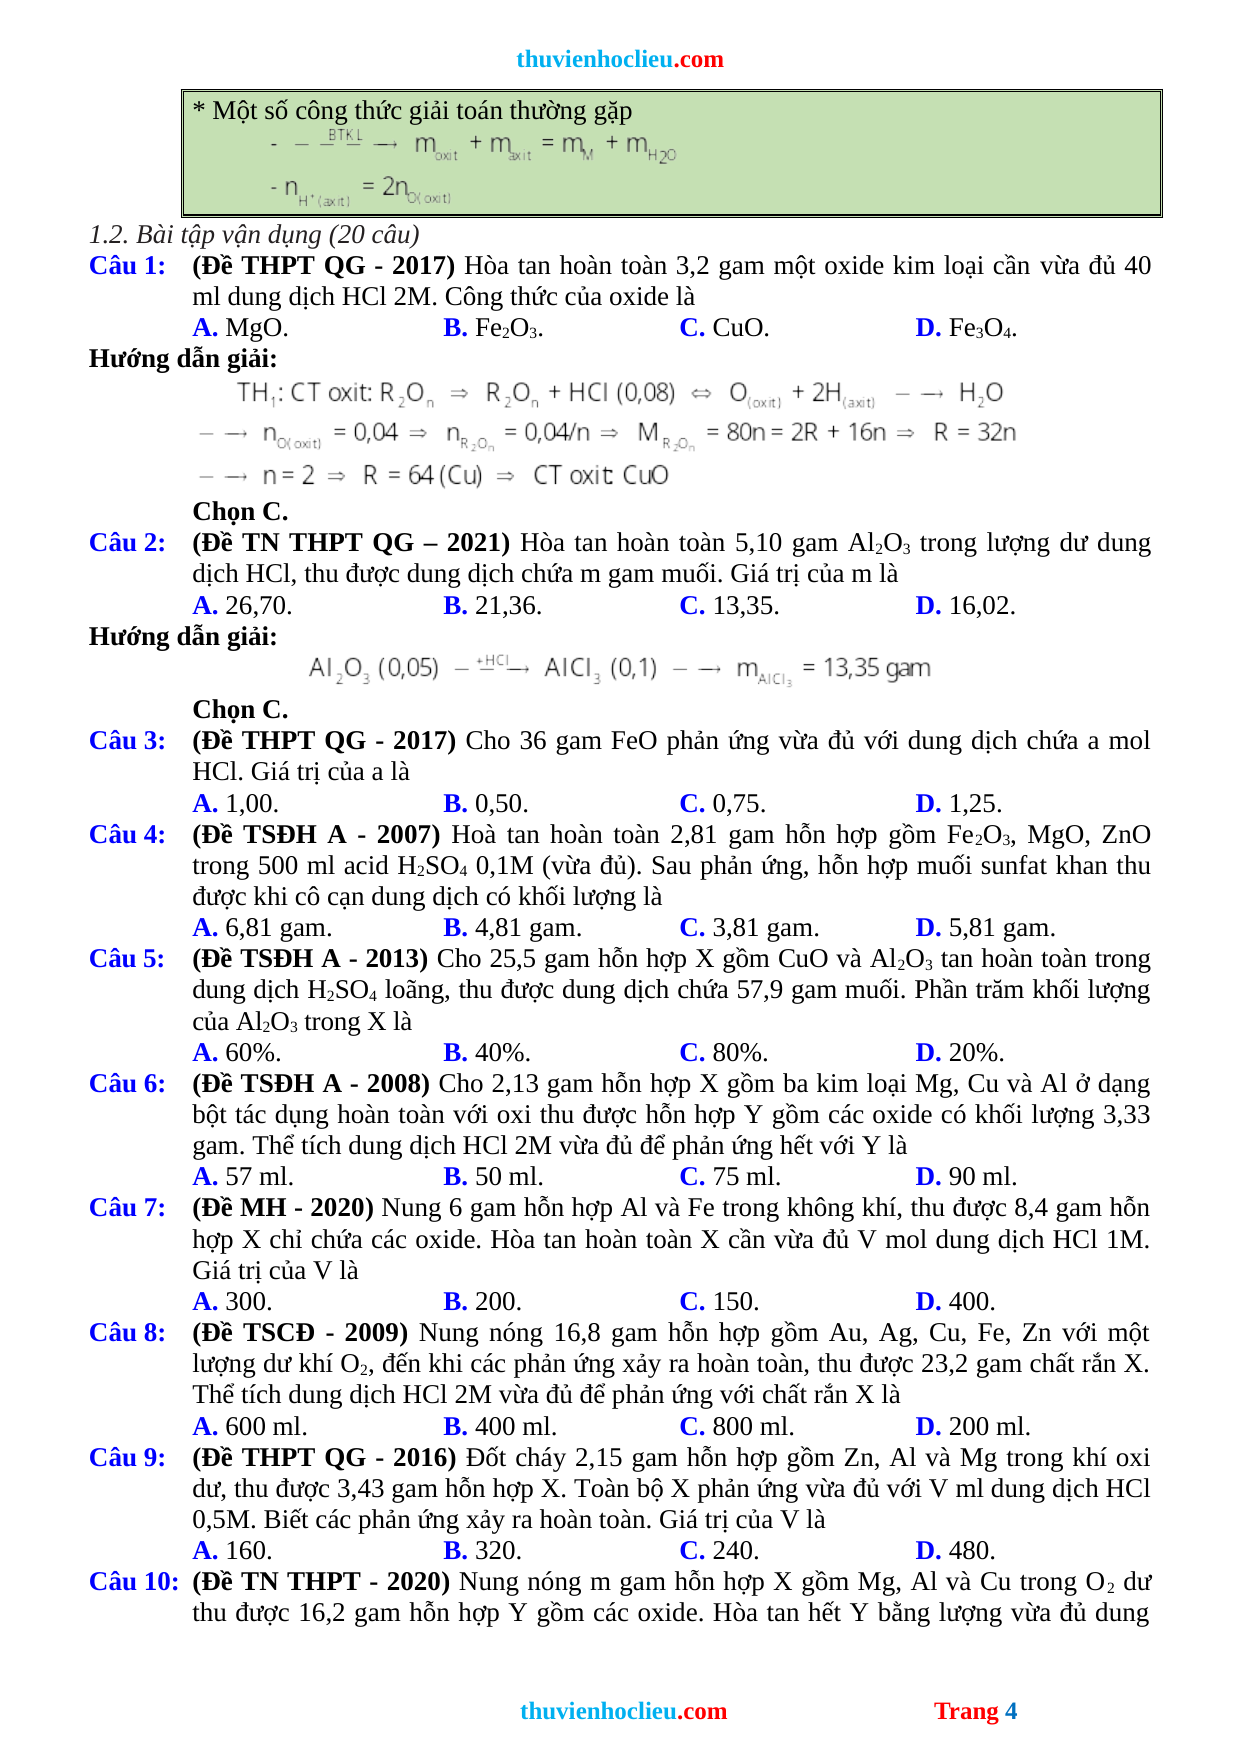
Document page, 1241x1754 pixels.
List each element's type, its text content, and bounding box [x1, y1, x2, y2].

list (Đề THPT QG - 2017) Hòa tan hoàn toàn 3,2 gam một oxide kim loại cần vừa đủ 40 ml dung dịch HCl 2M. Công thức của oxide là [89, 249, 1152, 311]
list (Đề TSĐH A - 2007) Hoà tan hoàn toàn 2,81 gam hỗn hợp gồm Fe2O3, MgO, ZnO trong 500 ml acid H2SO4 0,1M (vừa đủ). Sau phản ứng, hỗn hợp muối sunfat khan thu được khi cô cạn dung dịch có khối lượng là [89, 818, 1152, 911]
subtitle 1.2. Bài tập vận dụng (20 câu) [89, 218, 1152, 249]
text A. 1,00. B. 0,50. C. 0,75. D. 1,25. [192, 787, 1152, 818]
text Chọn C. [192, 495, 1152, 526]
text Hướng dẫn giải: [89, 620, 1152, 651]
text A. 57 ml. B. 50 ml. C. 75 ml. D. 90 ml. [192, 1160, 1152, 1192]
text A. 26,70. B. 21,36. C. 13,35. D. 16,02. [192, 589, 1152, 620]
text A. 160. B. 320. C. 240. D. 480. [192, 1534, 1152, 1565]
list (Đề THPT QG - 2017) Cho 36 gam FeO phản ứng vừa đủ với dung dịch chứa a mol HCl. Giá trị của a là [89, 724, 1152, 787]
text A. 60%. B. 40%. C. 80%. D. 20%. [192, 1036, 1152, 1067]
list (Đề TSĐH A - 2008) Cho 2,13 gam hỗn hợp X gồm ba kim loại Mg, Cu và Al ở dạng bột tác dụng hoàn toàn với oxi thu được hỗn hợp Y gồm các oxide có khối lượng 3,33 gam. Thể tích dung dịch HCl 2M vừa đủ để phản ứng hết với Y là [89, 1067, 1152, 1160]
text A. MgO. B. Fe2O3. C. CuO. D. Fe3O4. [192, 311, 1152, 342]
list (Đề TSĐH A - 2013) Cho 25,5 gam hỗn hợp X gồm CuO và Al2O3 tan hoàn toàn trong dung dịch H2SO4 loãng, thu được dung dịch chứa 57,9 gam muối. Phần trăm khối lượng của Al2O3 trong X là [89, 942, 1152, 1036]
text * Một số công thức giải toán thường gặp [184, 92, 1160, 120]
list (Đề MH - 2020) Nung 6 gam hỗn hợp Al và Fe trong không khí, thu được 8,4 gam hỗn hợp X chỉ chứa các oxide. Hòa tan hoàn toàn X cần vừa đủ V mol dung dịch HCl 1M. Giá trị của V là [89, 1192, 1152, 1285]
text Hướng dẫn giải: [89, 342, 1152, 373]
text Chọn C. [192, 693, 1152, 724]
list (Đề THPT QG - 2016) Đốt cháy 2,15 gam hỗn hợp gồm Zn, Al và Mg trong khí oxi dư, thu được 3,43 gam hỗn hợp X. Toàn bộ X phản ứng vừa đủ với V ml dung dịch HCl 0,5M. Biết các phản ứng xảy ra hoàn toàn. Giá trị của V là [89, 1441, 1152, 1534]
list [89, 1565, 1152, 1628]
text A. 600 ml. B. 400 ml. C. 800 ml. D. 200 ml. [192, 1409, 1152, 1441]
list (Đề TN THPT QG – 2021) Hòa tan hoàn toàn 5,10 gam Al2O3 trong lượng dư dung dịch HCl, thu được dung dịch chứa m gam muối. Giá trị của m là [89, 526, 1152, 589]
list (Đề TSCĐ - 2009) Nung nóng 16,8 gam hỗn hợp gồm Au, Ag, Cu, Fe, Zn với một lượng dư khí O2, đến khi các phản ứng xảy ra hoàn toàn, thu được 23,2 gam chất rắn X. Thể tích dung dịch HCl 2M vừa đủ để phản ứng với chất rắn X là [89, 1316, 1152, 1409]
text A. 6,81 gam. B. 4,81 gam. C. 3,81 gam. D. 5,81 gam. [192, 911, 1152, 942]
text A. 300. B. 200. C. 150. D. 400. [192, 1285, 1152, 1316]
